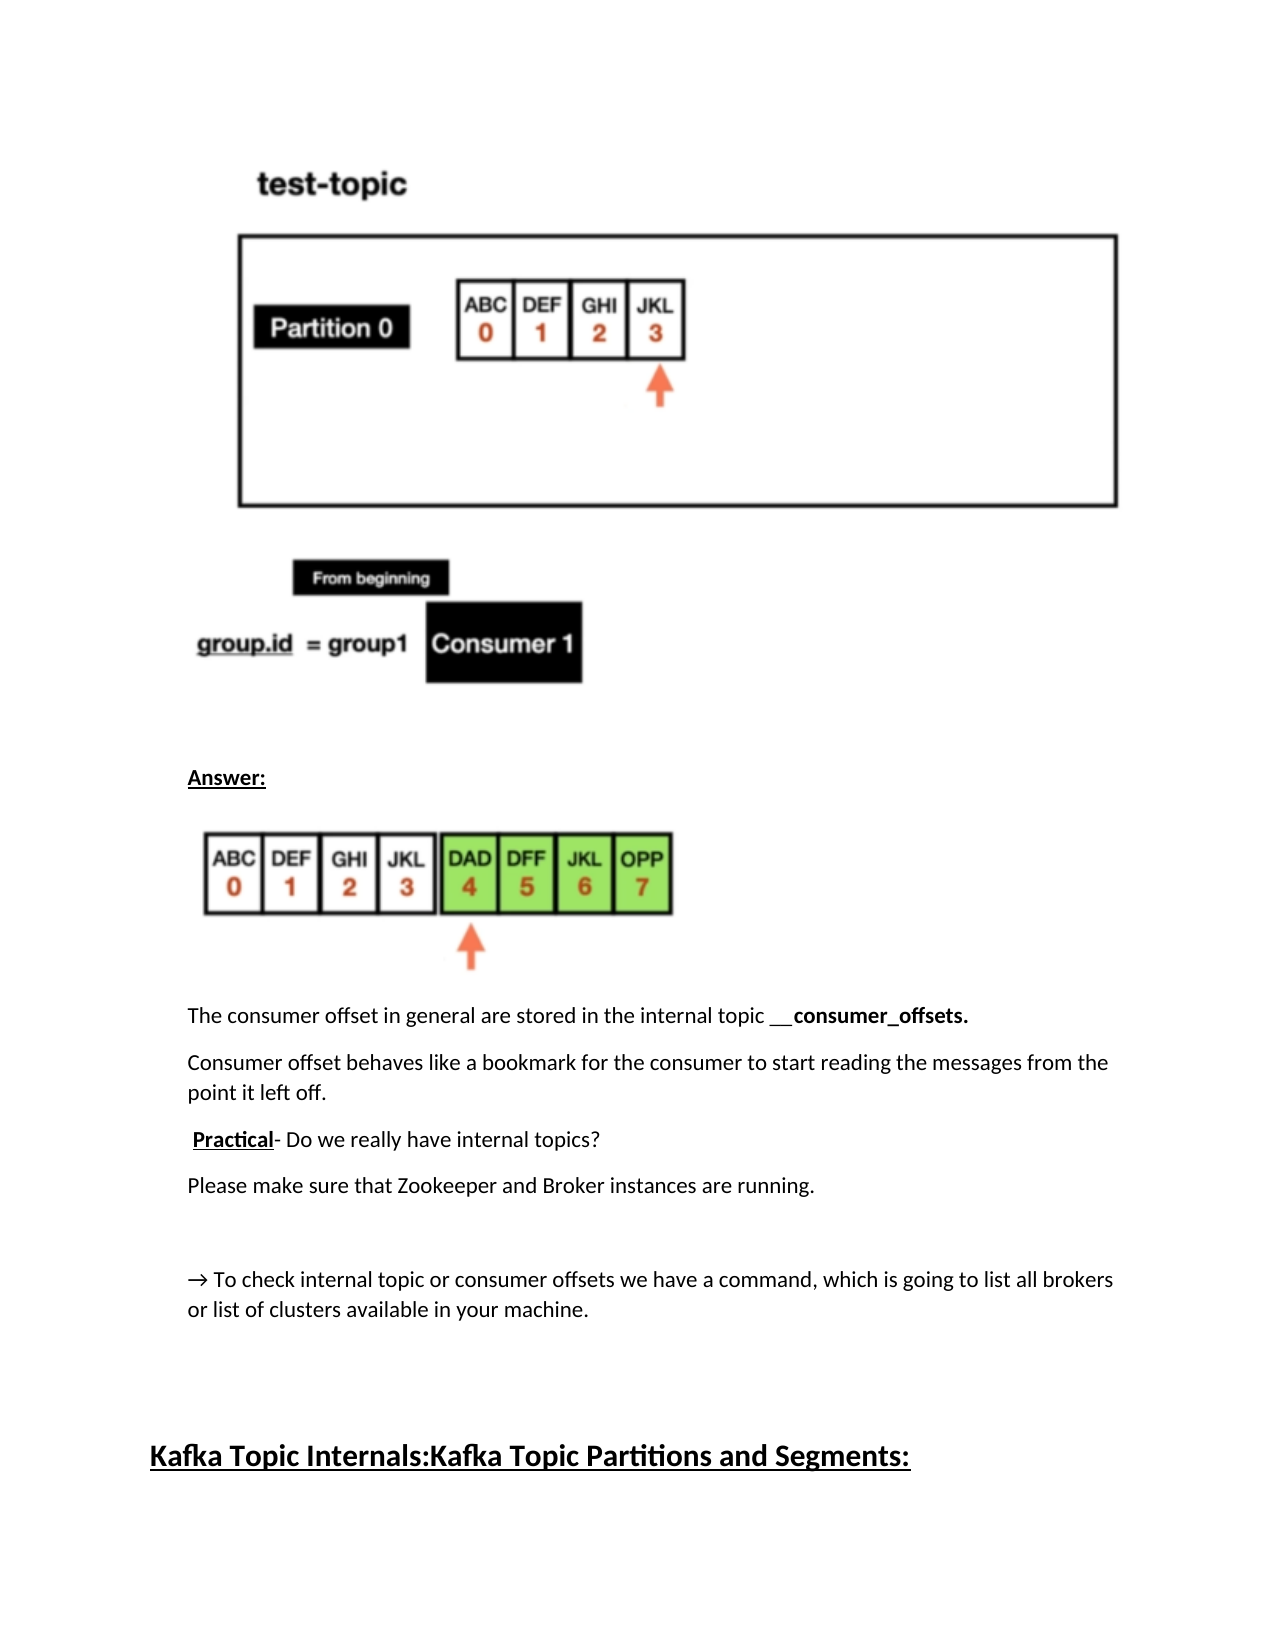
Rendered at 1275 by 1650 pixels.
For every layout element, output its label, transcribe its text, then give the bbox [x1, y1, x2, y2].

text Please make sure that Zookeeper and Broker instances are running. [187, 1172, 1125, 1200]
text Kafka Topic Internals:Kafka Topic Partitions and Segments: [150, 1436, 1125, 1474]
text The consumer offset in general are stored in the internal topic __consumer_offsets. [187, 1001, 1125, 1029]
picture [187, 810, 694, 982]
text Practical- Do we really have internal topics? [187, 1125, 1125, 1153]
picture [187, 150, 1163, 698]
text Answer: [187, 763, 1125, 791]
text → To check internal topic or consumer offsets we have a command, which is going to list all brokers or list of clusters available in your machine. [187, 1265, 1125, 1324]
text Consumer offset behaves like a bookmark for the consumer to start reading the messages from the point it left off. [187, 1048, 1125, 1106]
